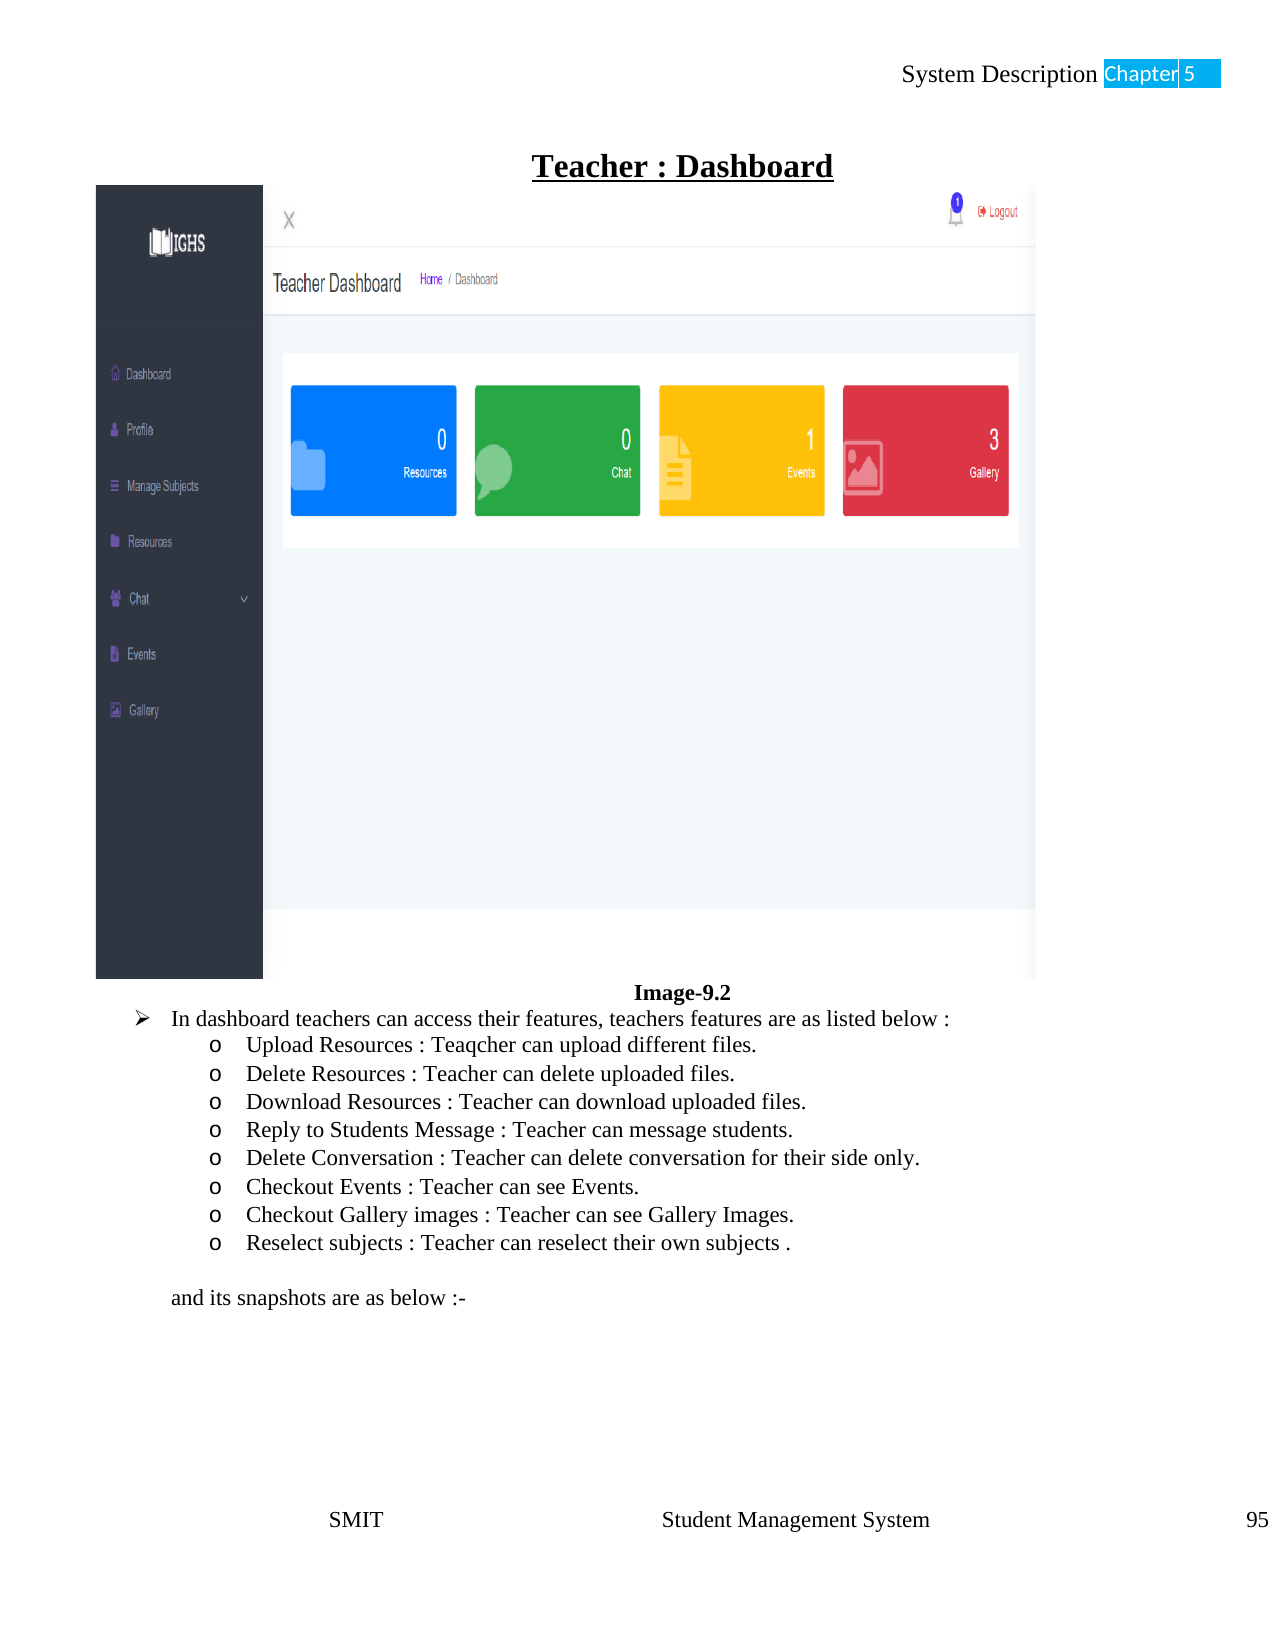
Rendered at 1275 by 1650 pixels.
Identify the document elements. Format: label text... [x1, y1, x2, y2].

list Delete Conversation : Teacher can delete conversation for their side only. [208, 1144, 1269, 1173]
list Upload Resources : Teaqcher can upload different files. [208, 1032, 1269, 1060]
picture [95, 185, 1036, 979]
list Delete Resources : Teacher can delete uploaded files. [208, 1060, 1269, 1088]
list In dashboard teachers can access their features, teachers features are as listed below : [133, 1005, 1269, 1032]
list Checkout Events : Teacher can see Events. [208, 1173, 1269, 1201]
list Reply to Students Message : Teacher can message students. [208, 1116, 1269, 1144]
text Image-9.2 [96, 979, 1269, 1005]
list Download Resources : Teacher can download uploaded files. [208, 1088, 1269, 1116]
list and its snapshots are as below :- [171, 1284, 1269, 1310]
list Reselect subjects : Teacher can reselect their own subjects . [208, 1229, 1269, 1257]
text Teacher : Dashboard [96, 147, 1269, 185]
list Checkout Gallery images : Teacher can see Gallery Images. [208, 1201, 1269, 1229]
